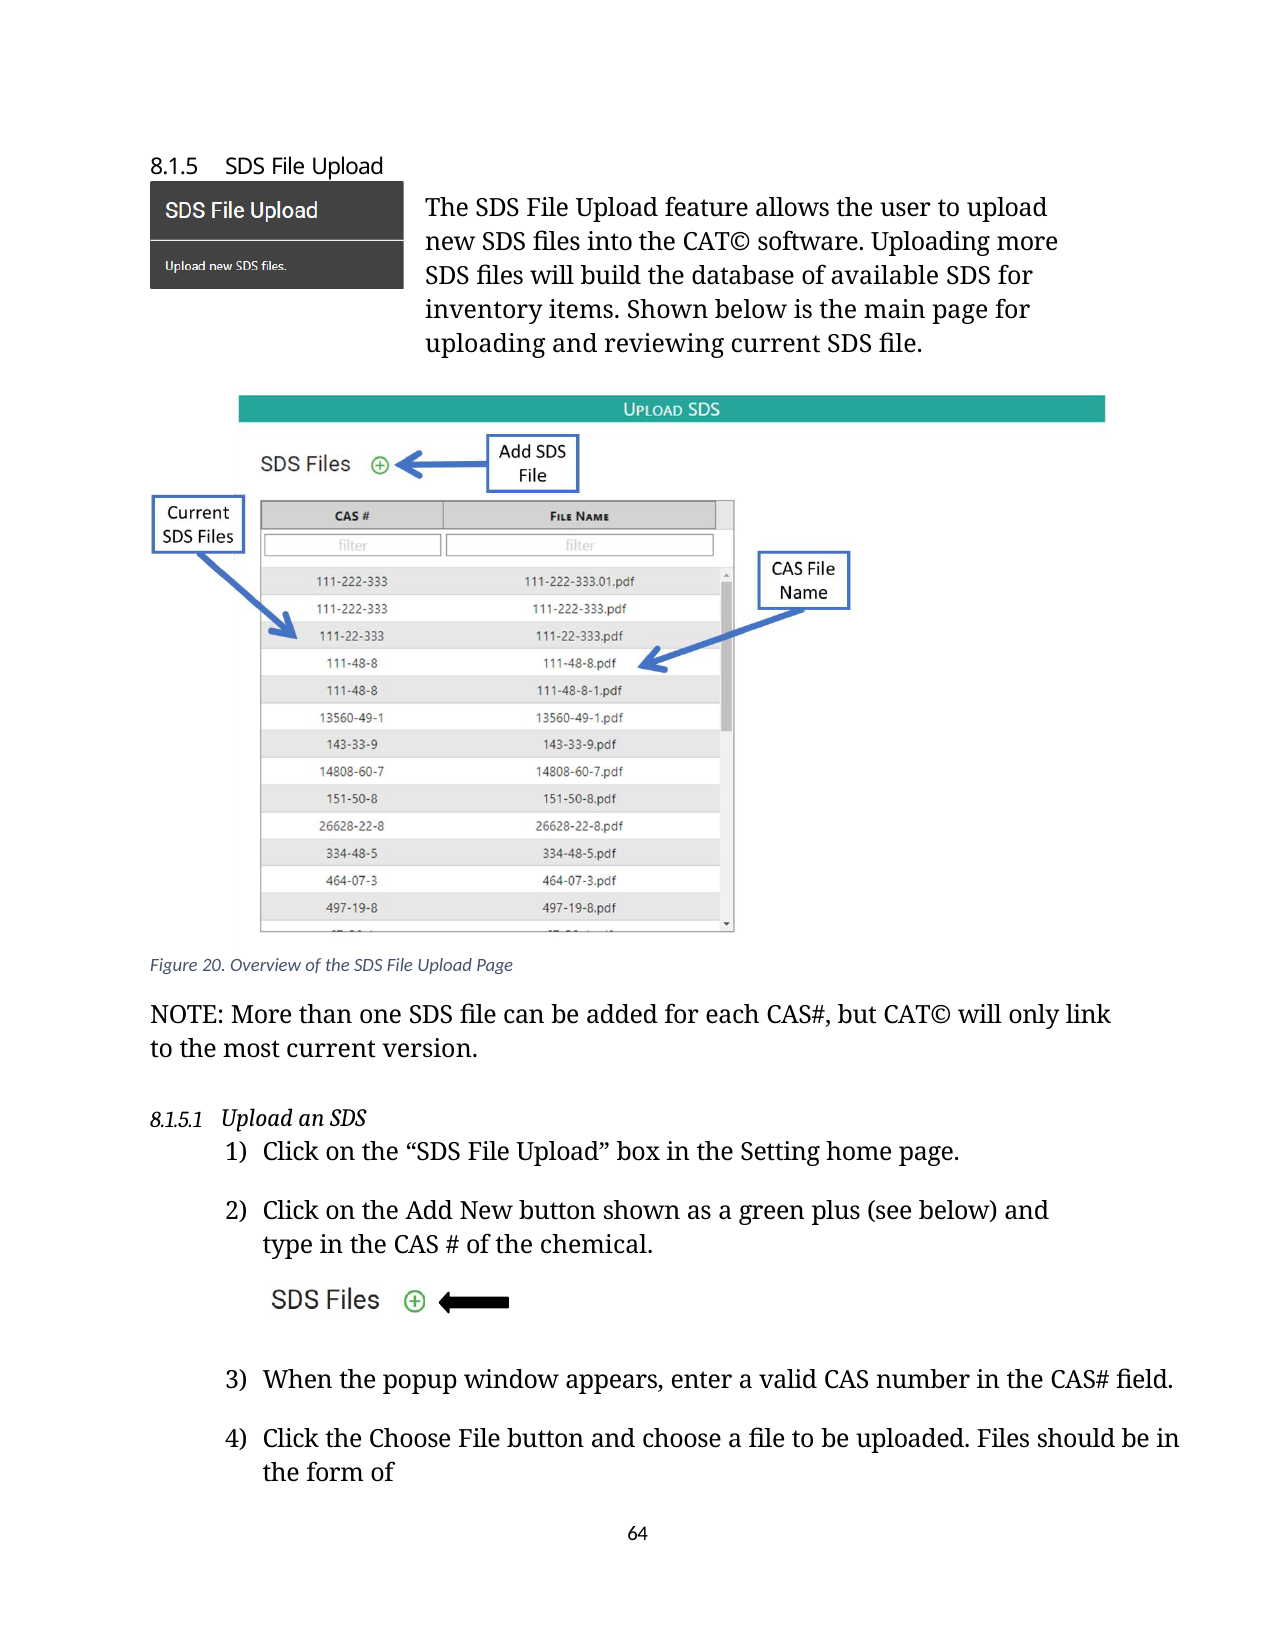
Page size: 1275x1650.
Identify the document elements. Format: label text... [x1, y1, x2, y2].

list Click the Choose File button and choose a file to be uploaded. Files should be in the form of [225, 1420, 1210, 1488]
picture [151, 389, 1108, 945]
picture [271, 1287, 426, 1313]
list SDS File Upload [150, 150, 411, 181]
text NOTE: More than one SDS file can be added for each CAS#, but CAT© will only link to the most current version. [150, 997, 1125, 1065]
subtitle 8.1.5.1 Upload an SDS [121, 1103, 1210, 1133]
picture [150, 181, 404, 289]
text Figure 20. Overview of the SDS File Upload Page [150, 953, 1210, 976]
text The SDS File Upload feature allows the user to upload new SDS files into the CAT© software. Uploading more SDS files will build the database of available SDS for inventory items. Shown below is the main page for uploading and reviewing current SDS file. [425, 189, 1104, 360]
list Click on the “SDS File Upload” box in the Setting home page. [225, 1134, 1210, 1168]
list Click on the Add New button shown as a green plus (see below) and type in the CAS # of the chemical. [225, 1193, 1093, 1261]
list When the popup window appears, enter a valid CAS number in the CAS# field. [225, 1361, 1210, 1396]
